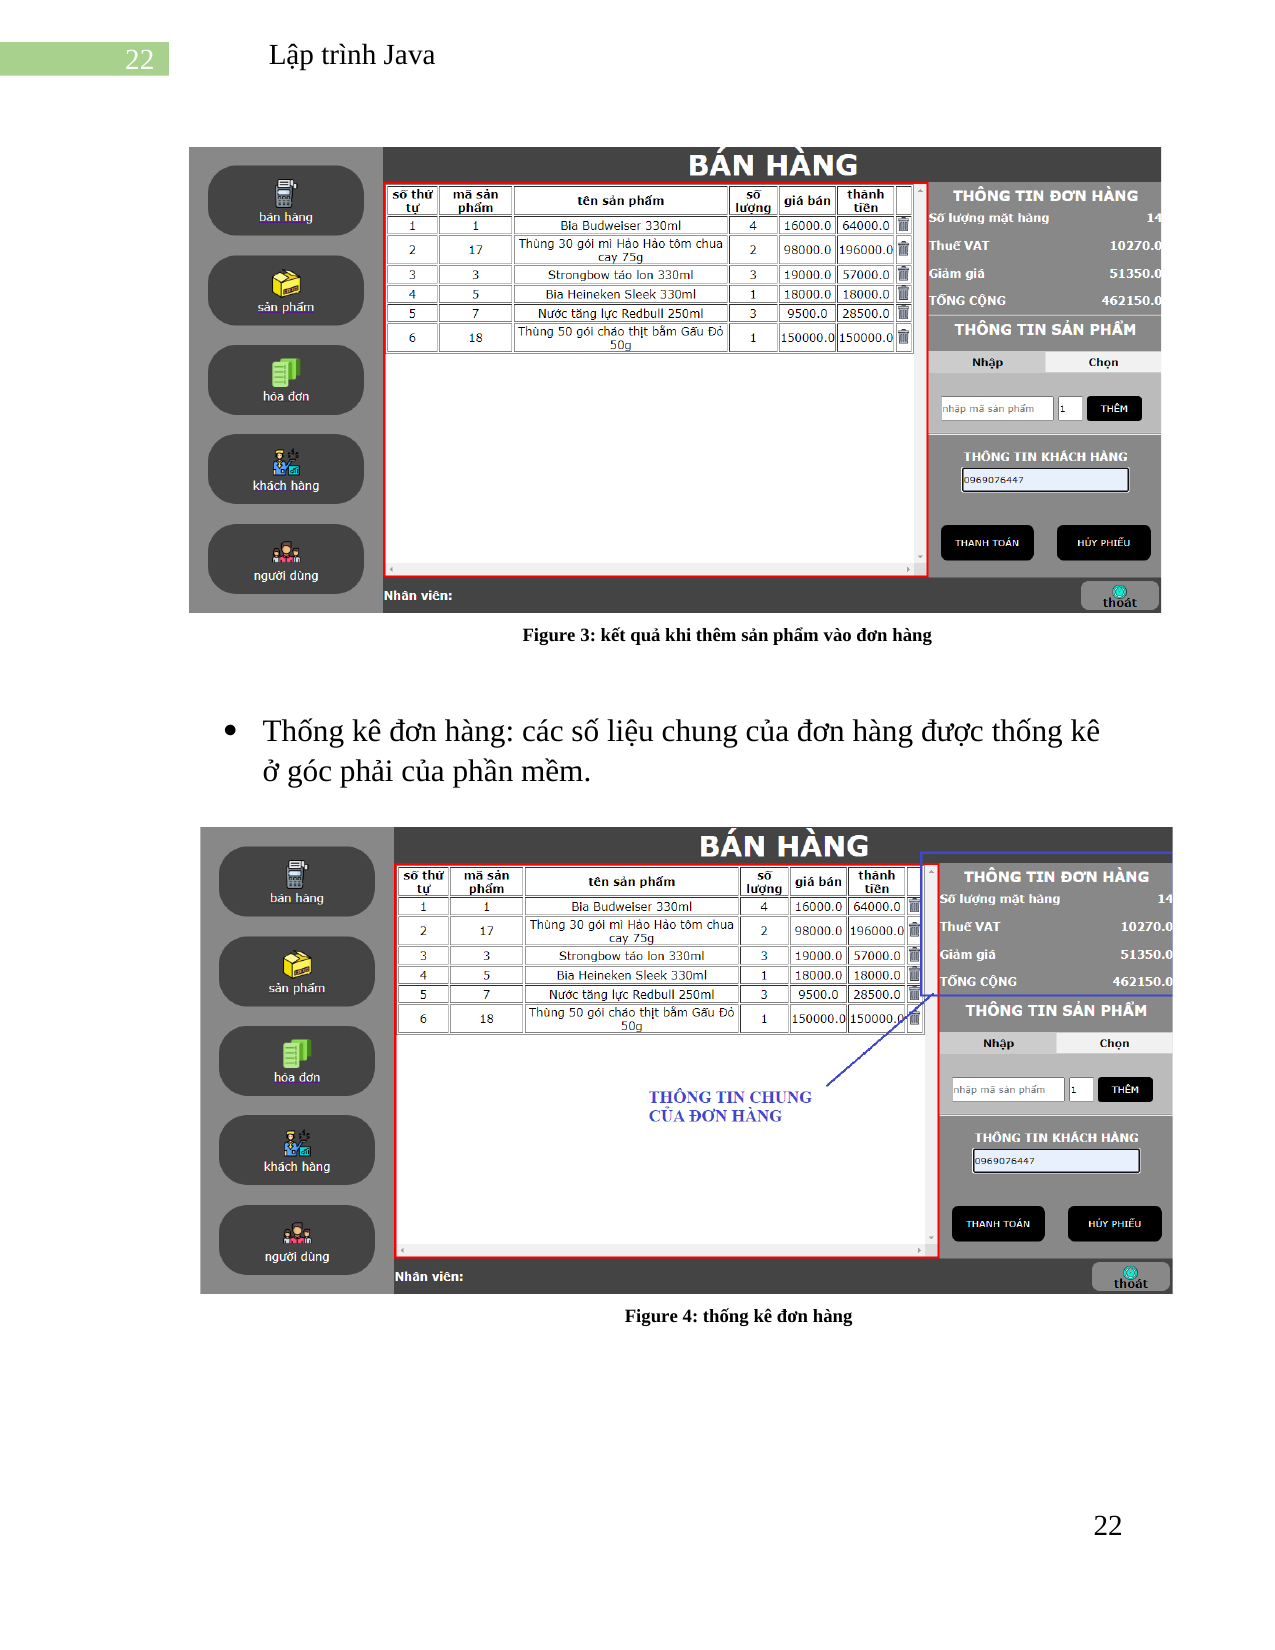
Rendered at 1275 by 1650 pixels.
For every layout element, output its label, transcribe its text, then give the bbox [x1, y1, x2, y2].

list Thống kê đơn hàng: các số liệu chung của đơn hàng được thống kê ở góc phải của phần mềm. [225, 712, 1122, 788]
picture [200, 827, 1173, 1296]
picture [189, 147, 1162, 615]
